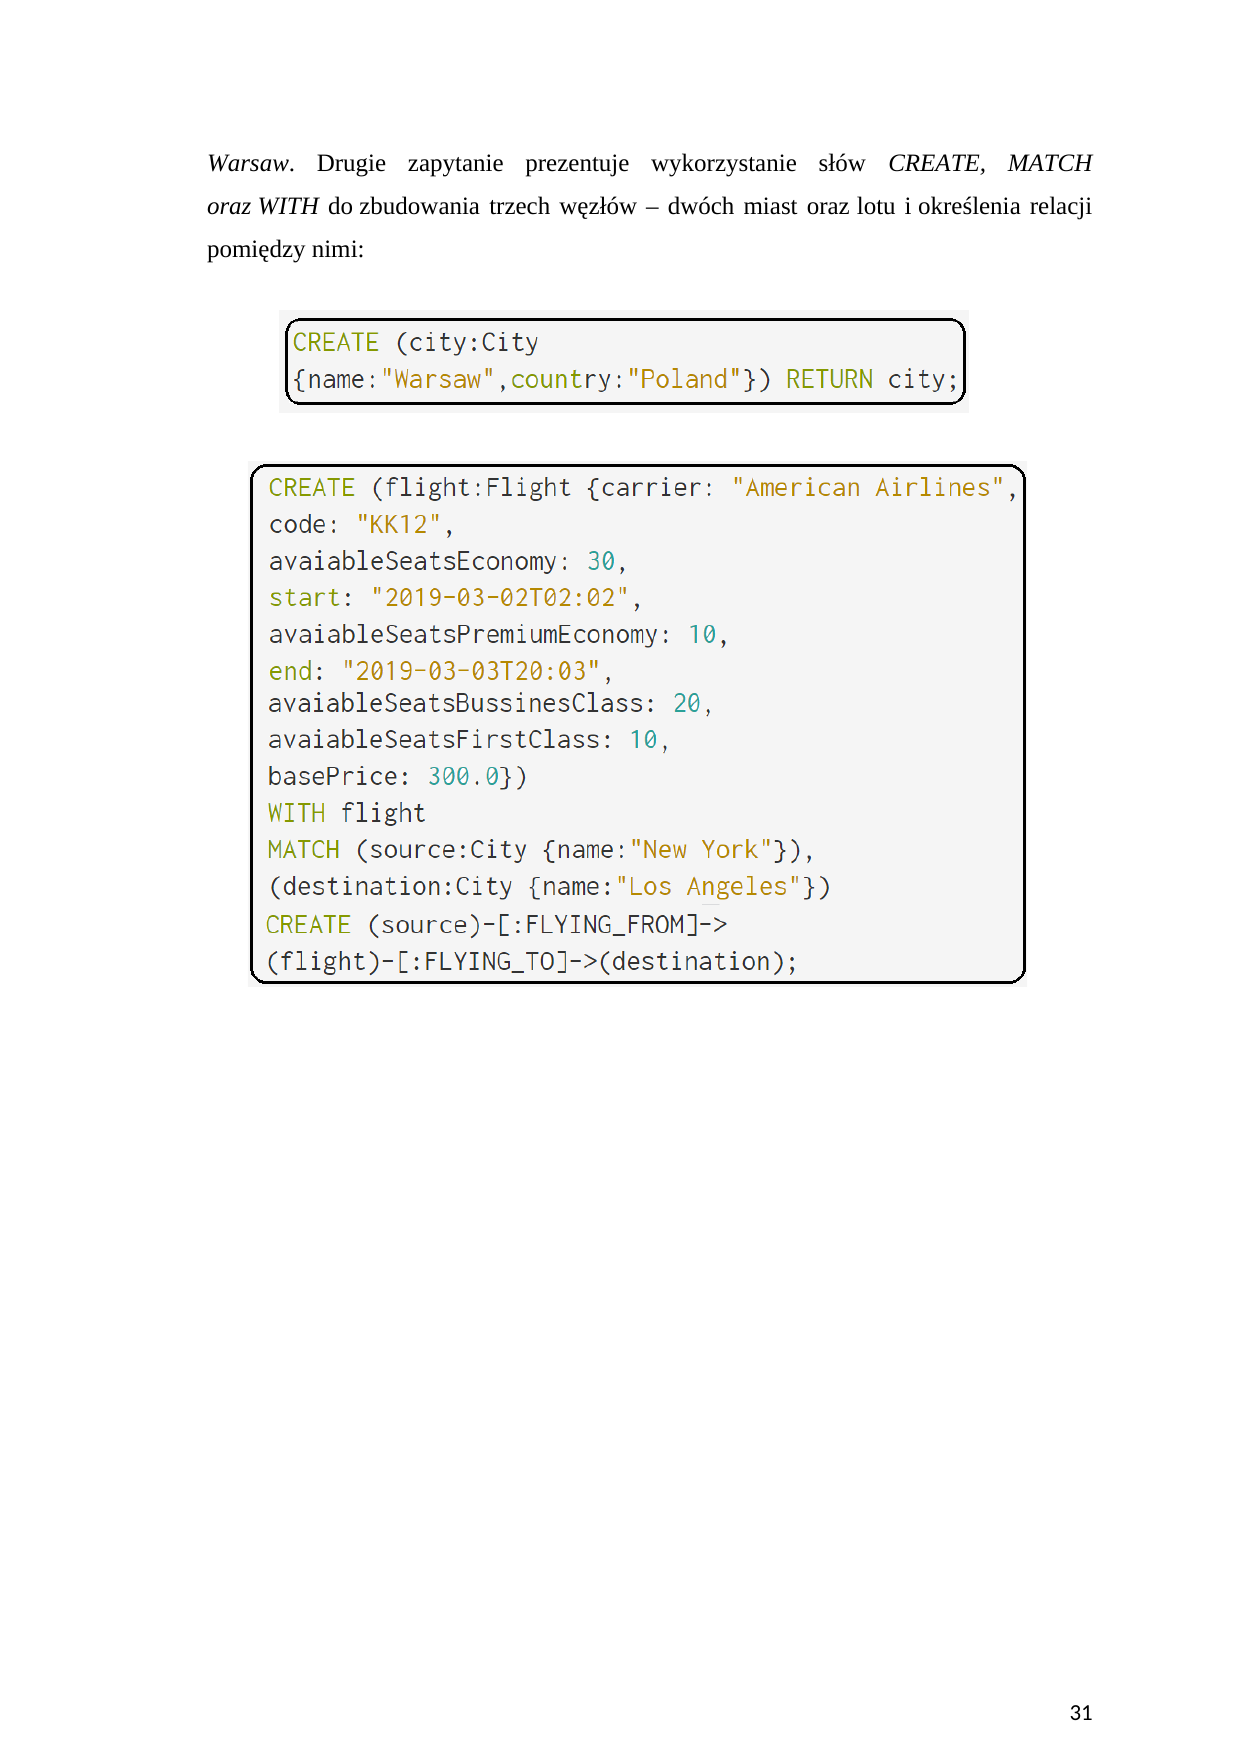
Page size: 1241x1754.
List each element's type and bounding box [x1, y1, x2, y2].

picture [247, 461, 1028, 987]
text [207, 148, 1092, 263]
picture [279, 310, 969, 413]
